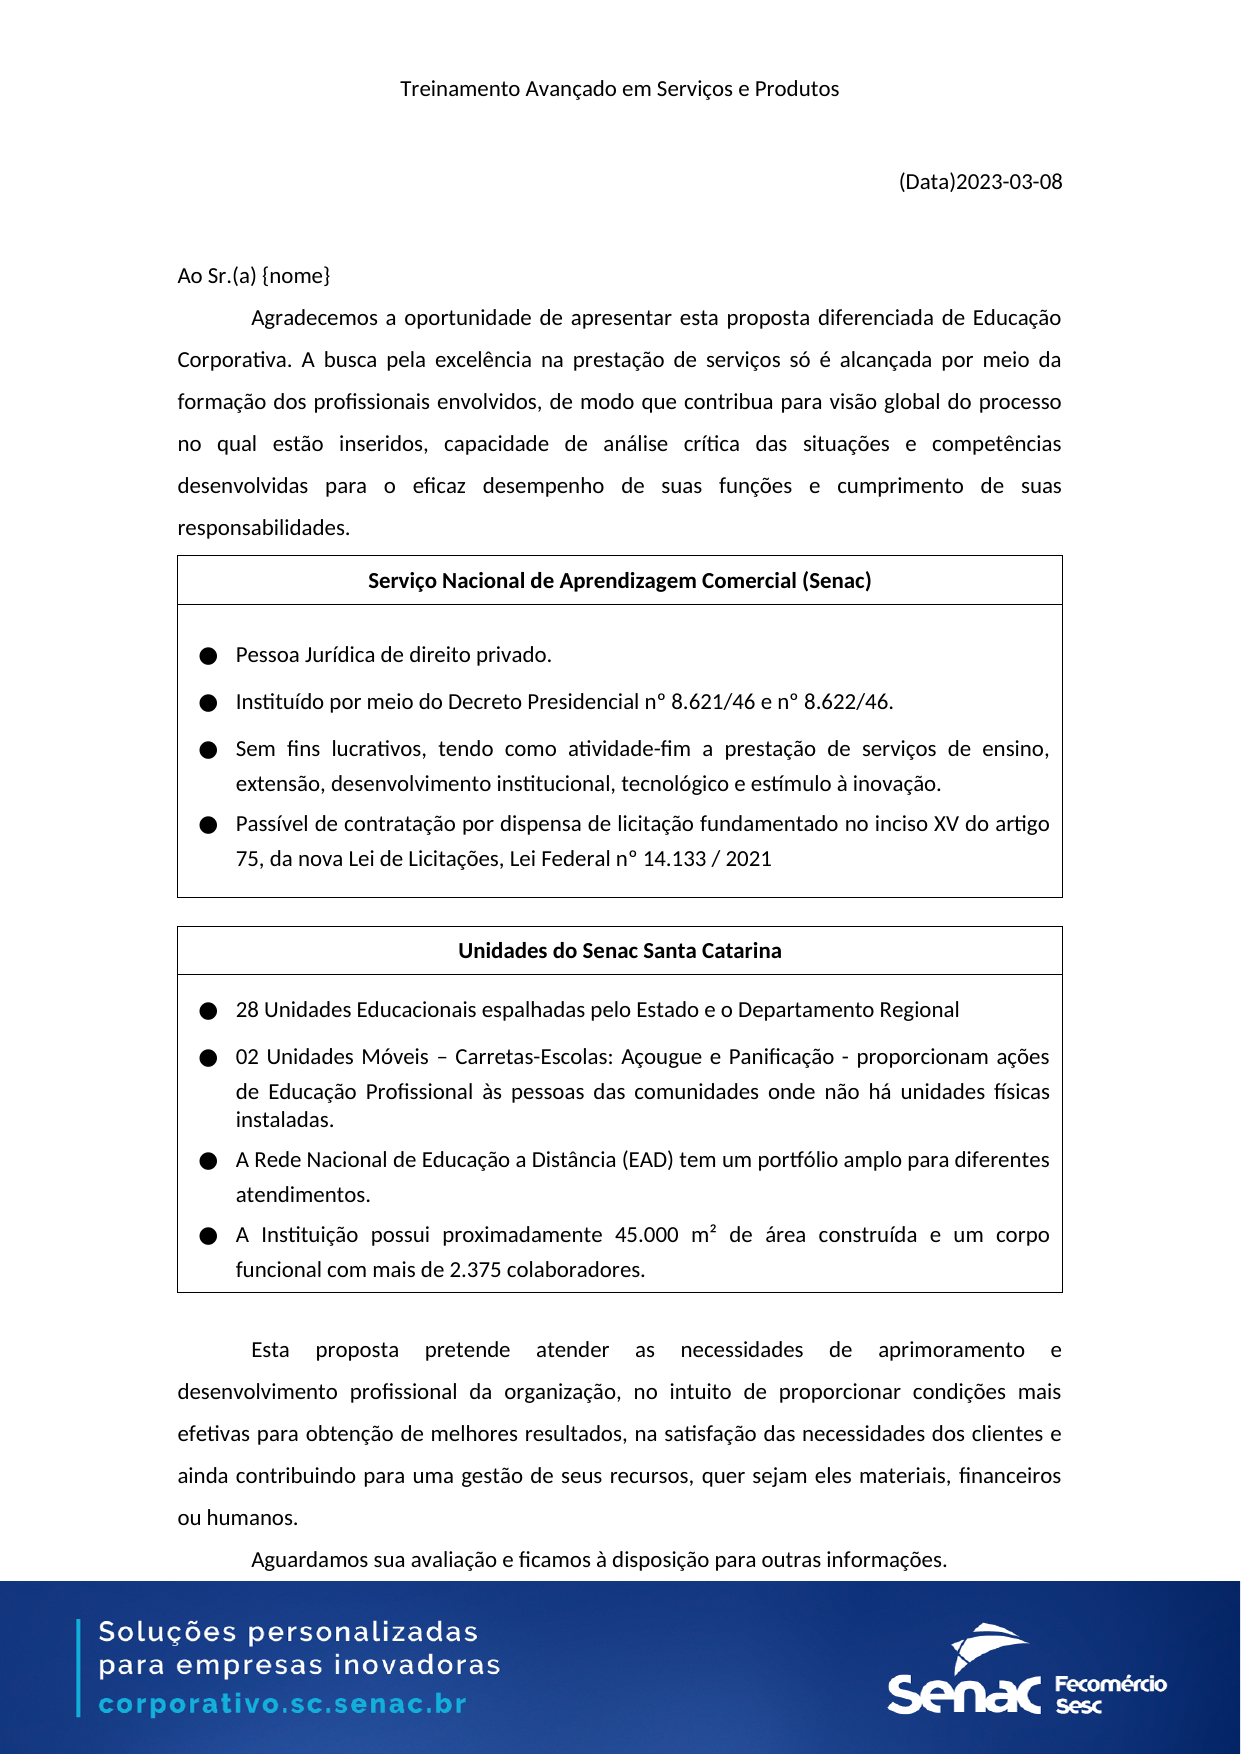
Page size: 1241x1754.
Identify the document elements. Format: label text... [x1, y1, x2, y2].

text Esta proposta pretende atender as necessidades de aprimoramento e desenvolvimento profissional da organização, no intuito de proporcionar condições mais efetivas para obtenção de melhores resultados, na satisfação das necessidades dos clientes e ainda contribuindo para uma gestão de seus recursos, quer sejam eles materiais, financeiros ou humanos. [177, 1335, 1063, 1531]
text (Data)2023-03-08 [177, 167, 1063, 196]
table_header Unidades do Senac Santa Catarina [178, 927, 1062, 974]
picture [0, 1581, 1241, 1754]
text Aguardamos sua avaliação e ficamos à disposição para outras informações. [177, 1545, 1063, 1573]
text Treinamento Avançado em Serviços e Produtos [177, 74, 1063, 102]
table_cell 28 Unidades Educacionais espalhadas pelo Estado e o Departamento Regional 02 Unidades Móveis – Carretas-Escolas: Açougue e Panificação - proporcionam ações de Educação Profissional às pessoas das comunidades onde não há unidades físicas instaladas. A Rede Nacional de Educação a Distância (EAD) tem um portfólio amplo para diferentes atendimentos. A Instituição possui proximadamente 45.000 m² de área construída e um corpo funcional com mais de 2.375 colaboradores. [178, 975, 1062, 1292]
text Ao Sr.(a) {nome} [177, 261, 1063, 289]
table_header Serviço Nacional de Aprendizagem Comercial (Senac) [178, 556, 1062, 604]
text Agradecemos a oportunidade de apresentar esta proposta diferenciada de Educação Corporativa. A busca pela excelência na prestação de serviços só é alcançada por meio da formação dos profissionais envolvidos, de modo que contribua para visão global do processo no qual estão inseridos, capacidade de análise crítica das situações e competências desenvolvidas para o eficaz desempenho de suas funções e cumprimento de suas responsabilidades. [177, 303, 1063, 541]
table_cell Pessoa Jurídica de direito privado. Instituído por meio do Decreto Presidencial nº 8.621/46 e nº 8.622/46. Sem fins lucrativos, tendo como atividade-fim a prestação de serviços de ensino, extensão, desenvolvimento institucional, tecnológico e estímulo à inovação. Passível de contratação por dispensa de licitação fundamentado no inciso XV do artigo 75, da nova Lei de Licitações, Lei Federal nº 14.133 / 2021 [178, 605, 1062, 897]
